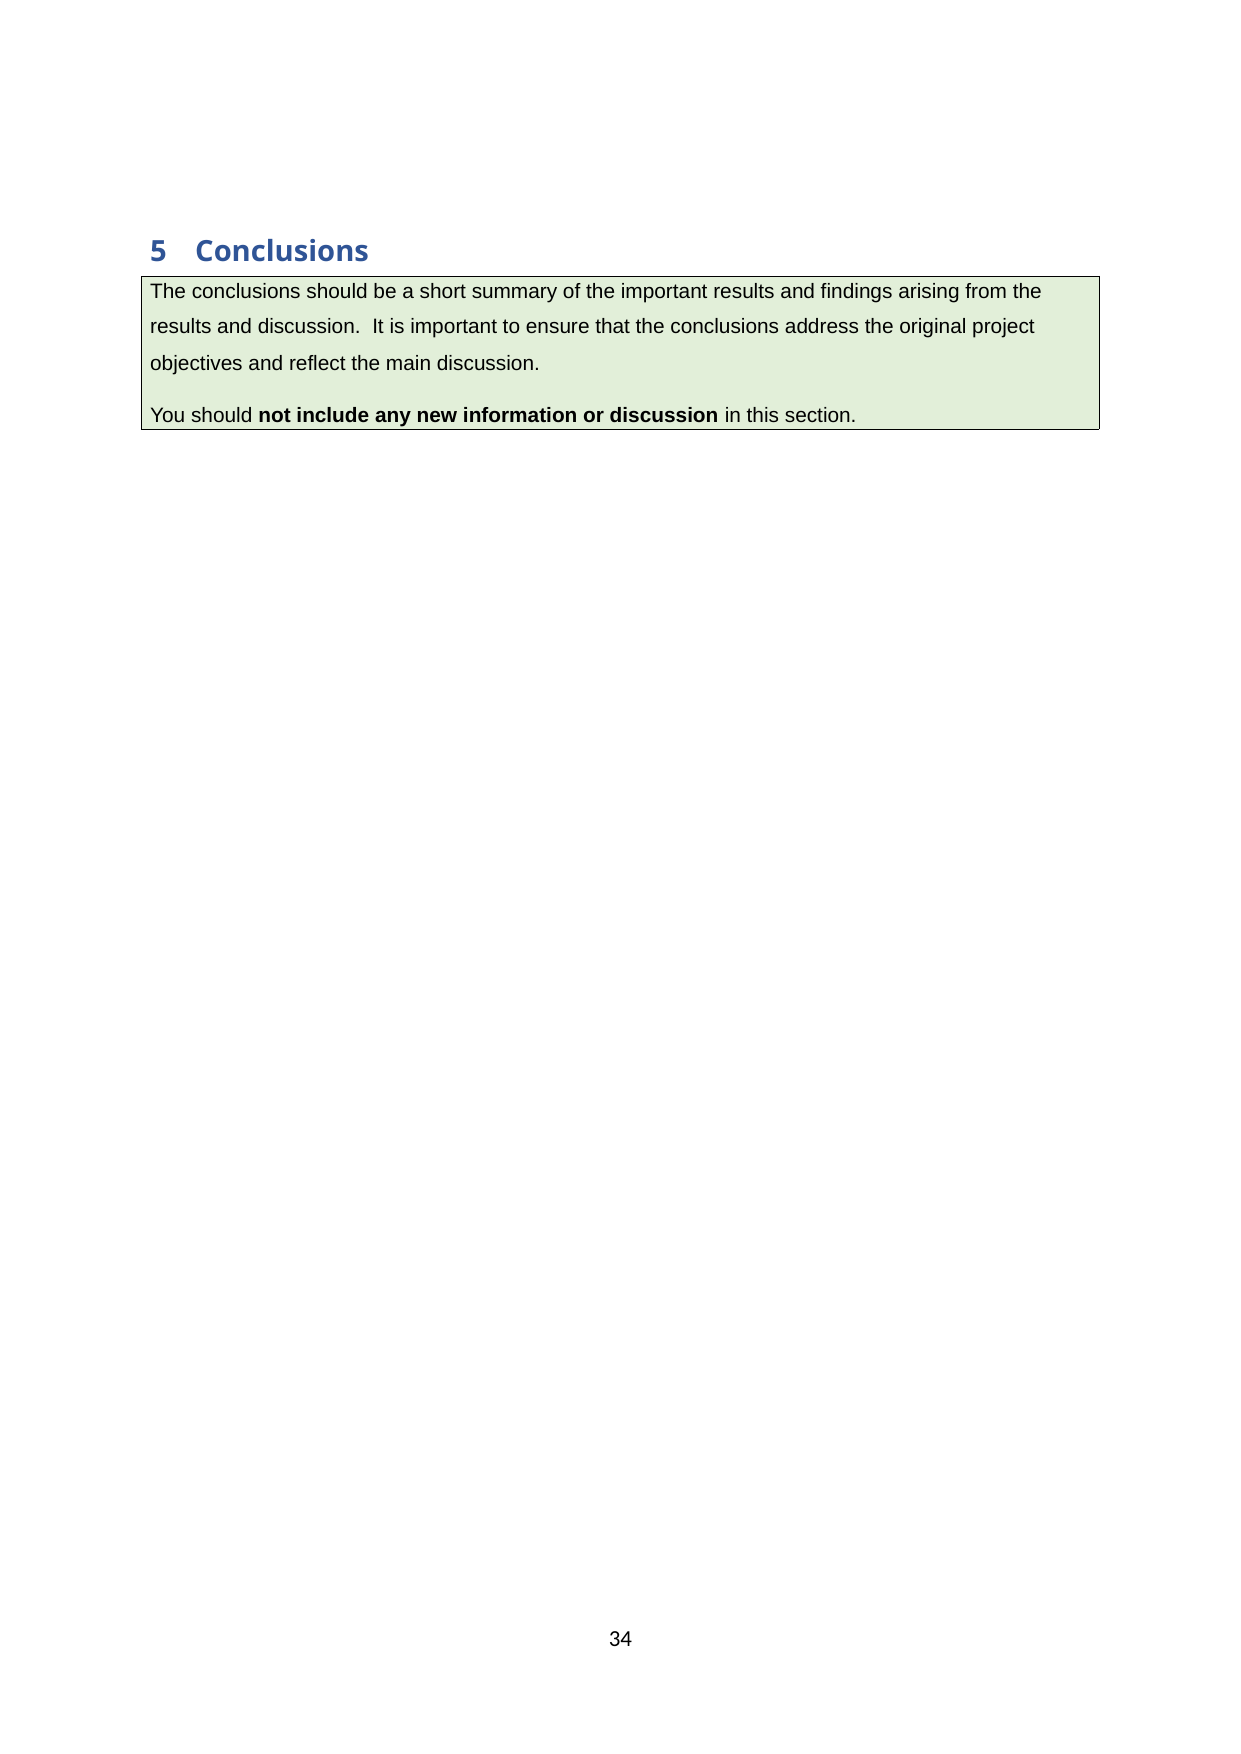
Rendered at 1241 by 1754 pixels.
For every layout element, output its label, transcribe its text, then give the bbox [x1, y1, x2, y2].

text You should not include any new information or discussion in this section. [142, 400, 1099, 429]
subtitle Conclusions [150, 230, 1090, 270]
text The conclusions should be a short summary of the important results and findings arising from the results and discussion. It is important to ensure that the conclusions address the original project objectives and reflect the main discussion. [142, 277, 1099, 374]
